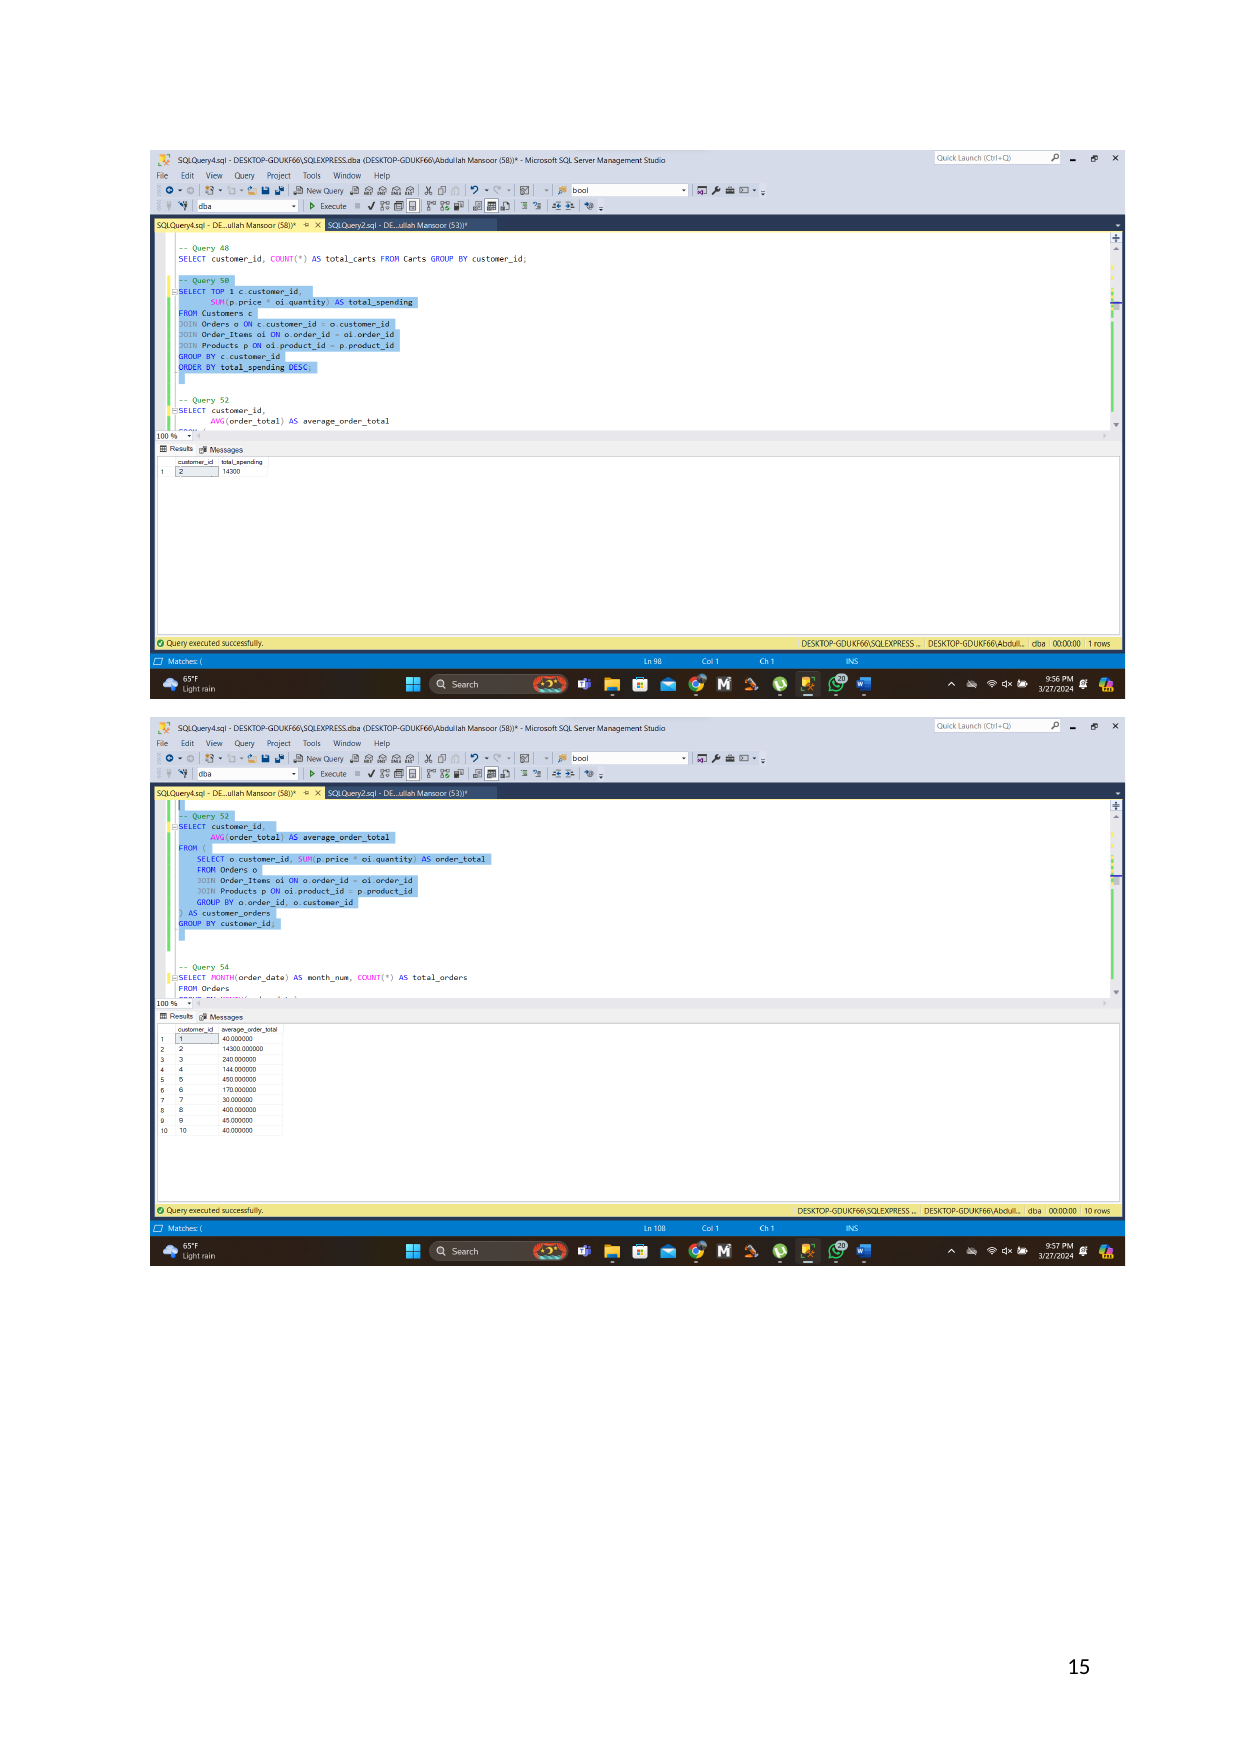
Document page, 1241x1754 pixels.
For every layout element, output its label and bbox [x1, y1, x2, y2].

picture [150, 717, 1125, 1266]
picture [150, 150, 1125, 699]
